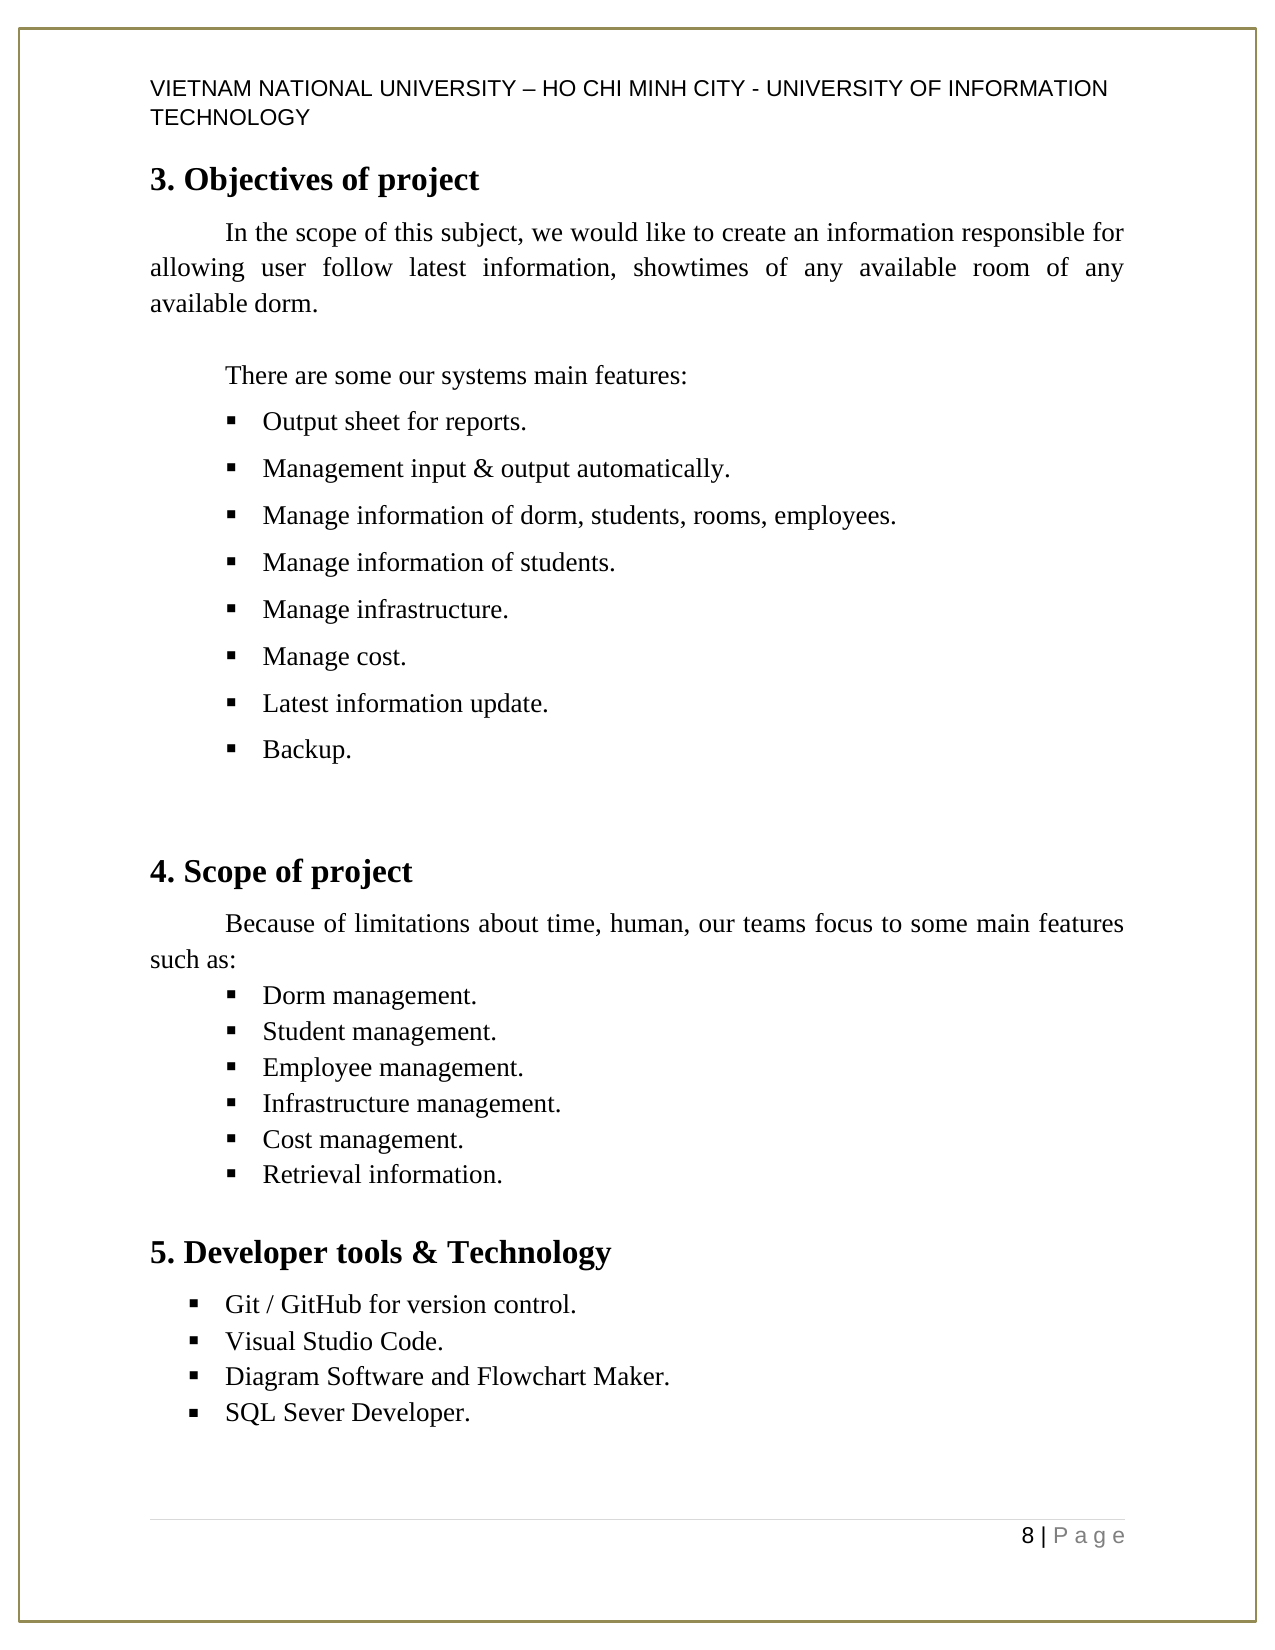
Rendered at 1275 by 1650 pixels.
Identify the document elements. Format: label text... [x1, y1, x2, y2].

list Diagram Software and Flowchart Maker. [187, 1361, 1125, 1392]
list Visual Studio Code. [187, 1324, 1125, 1356]
list Git / GitHub for version control. [187, 1289, 1125, 1320]
list Output sheet for reports. [225, 405, 1125, 437]
list Dorm management. [225, 979, 1125, 1010]
text There are some our systems main features: [150, 359, 1125, 390]
list Retrieval information. [225, 1159, 1125, 1190]
list Employee management. [225, 1051, 1125, 1082]
list SQL Sever Developer. [187, 1396, 1125, 1428]
list Manage information of students. [225, 546, 1125, 577]
list Cost management. [225, 1123, 1125, 1154]
list Infrastructure management. [225, 1087, 1125, 1118]
list Latest information update. [225, 687, 1125, 718]
text In the scope of this subject, we would like to create an information responsible for allowing user follow latest information, showtimes of any available room of any available dorm. [150, 216, 1125, 318]
list Manage cost. [225, 640, 1125, 671]
list Backup. [225, 733, 1125, 765]
list Manage information of dorm, students, rooms, employees. [225, 499, 1125, 530]
subtitle 5. Developer tools & Technology [150, 1232, 1125, 1270]
subtitle 4. Scope of project [150, 851, 1125, 889]
subtitle 3. Objectives of project [150, 159, 1125, 198]
list Student management. [225, 1015, 1125, 1046]
list Management input & output automatically. [225, 452, 1125, 483]
text Because of limitations about time, human, our teams focus to some main features such as: [150, 907, 1125, 974]
list Manage infrastructure. [225, 593, 1125, 624]
